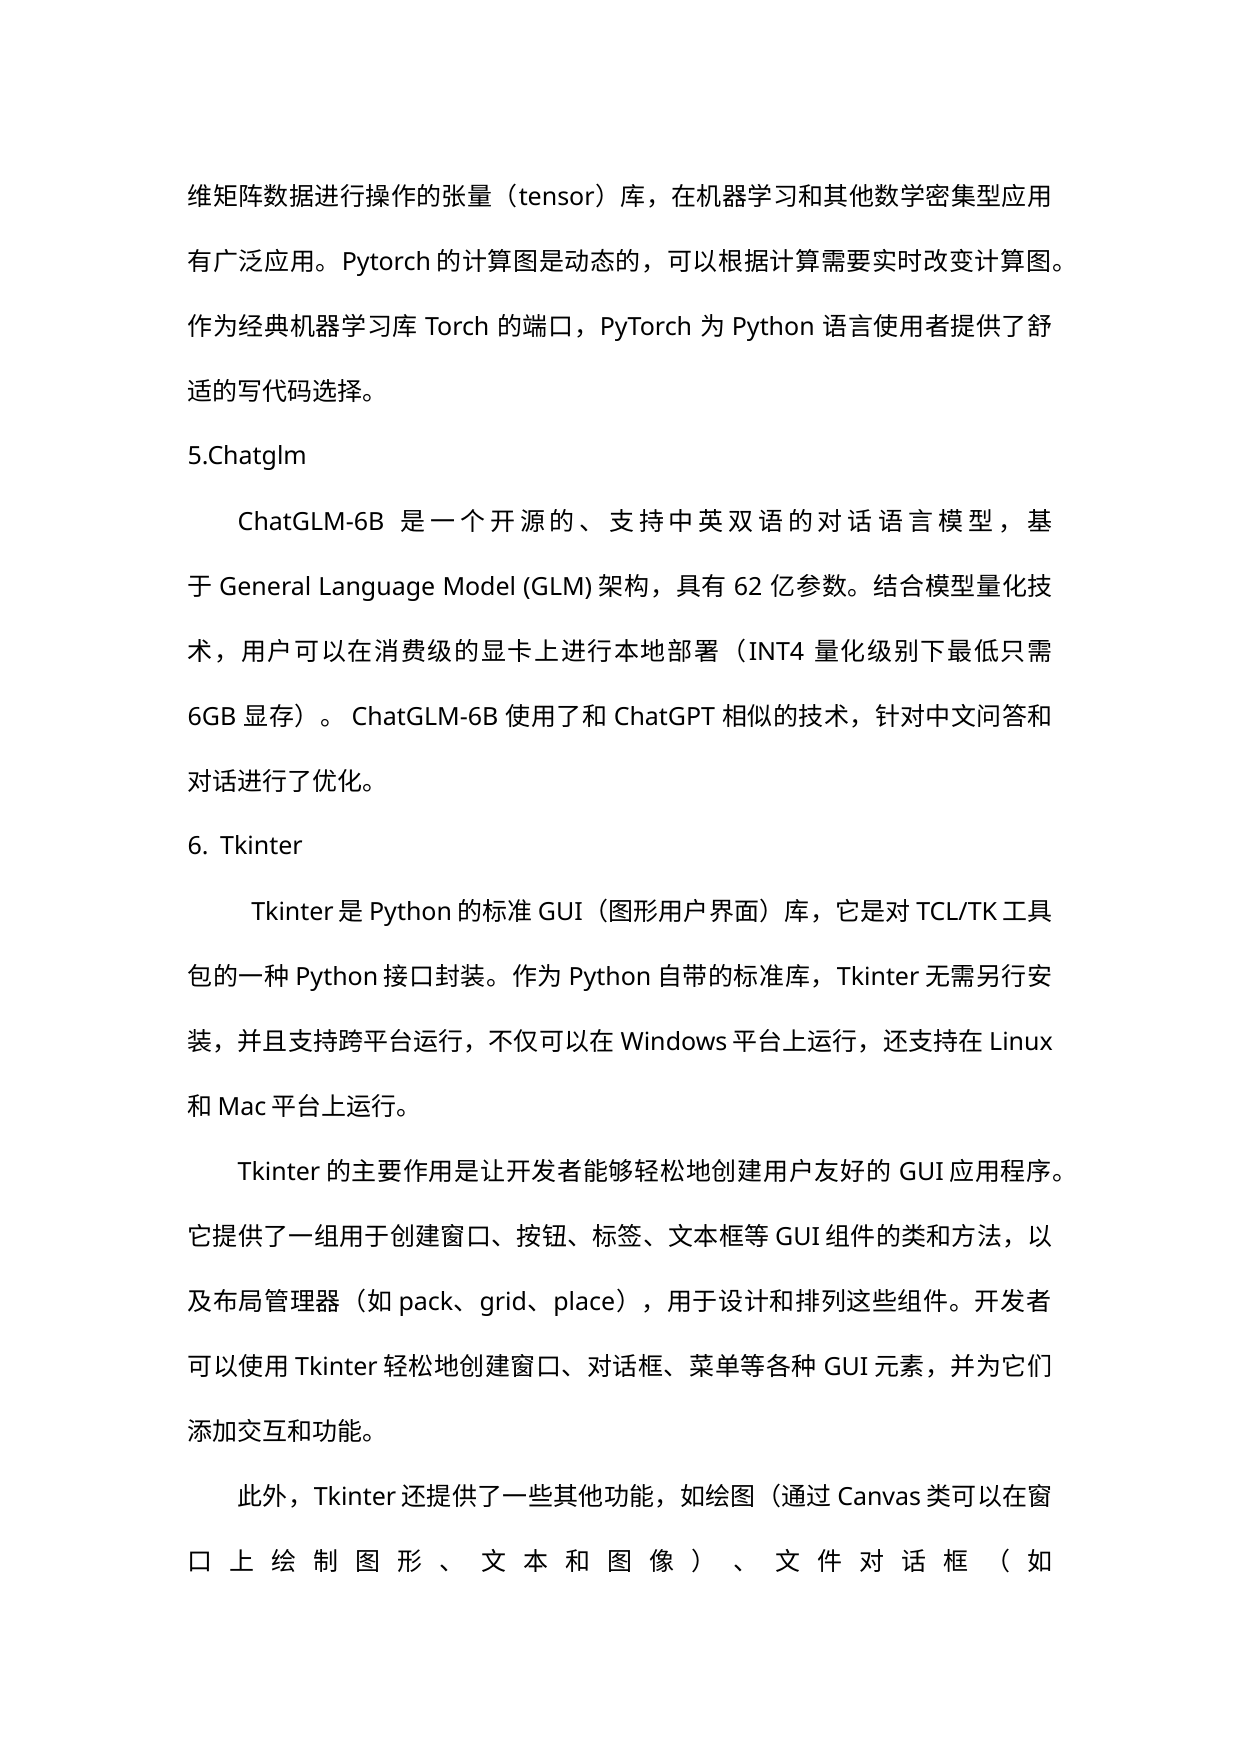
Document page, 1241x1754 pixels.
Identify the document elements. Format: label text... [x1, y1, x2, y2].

list ChatGLM-6B 是一个开源的、支持中英双语的对话语言模型，基于 General Language Model (GLM) 架构，具有 62 亿参数。结合模型量化技术，用户可以在消费级的显卡上进行本地部署（INT4 量化级别下最低只需 6GB 显存）。 ChatGLM-6B 使用了和 ChatGPT 相似的技术，针对中文问答和对话进行了优化。 [187, 487, 1053, 812]
list Tkinter的主要作用是让开发者能够轻松地创建用户友好的GUI应用程序。它提供了一组用于创建窗口、按钮、标签、文本框等GUI组件的类和方法，以及布局管理器（如pack、grid、place），用于设计和排列这些组件。开发者可以使用Tkinter轻松地创建窗口、对话框、菜单等各种GUI元素，并为它们添加交互和功能。 [187, 1137, 1053, 1462]
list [187, 1462, 1053, 1592]
list Tkinter是Python的标准GUI（图形用户界面）库，它是对TCL/TK工具包的一种Python接口封装。作为Python自带的标准库，Tkinter无需另行安装，并且支持跨平台运行，不仅可以在Windows平台上运行，还支持在Linux和Mac平台上运行。 [187, 877, 1053, 1137]
list 5.Chatglm [187, 422, 1053, 487]
list Tkinter [187, 812, 1053, 877]
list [187, 162, 1053, 422]
